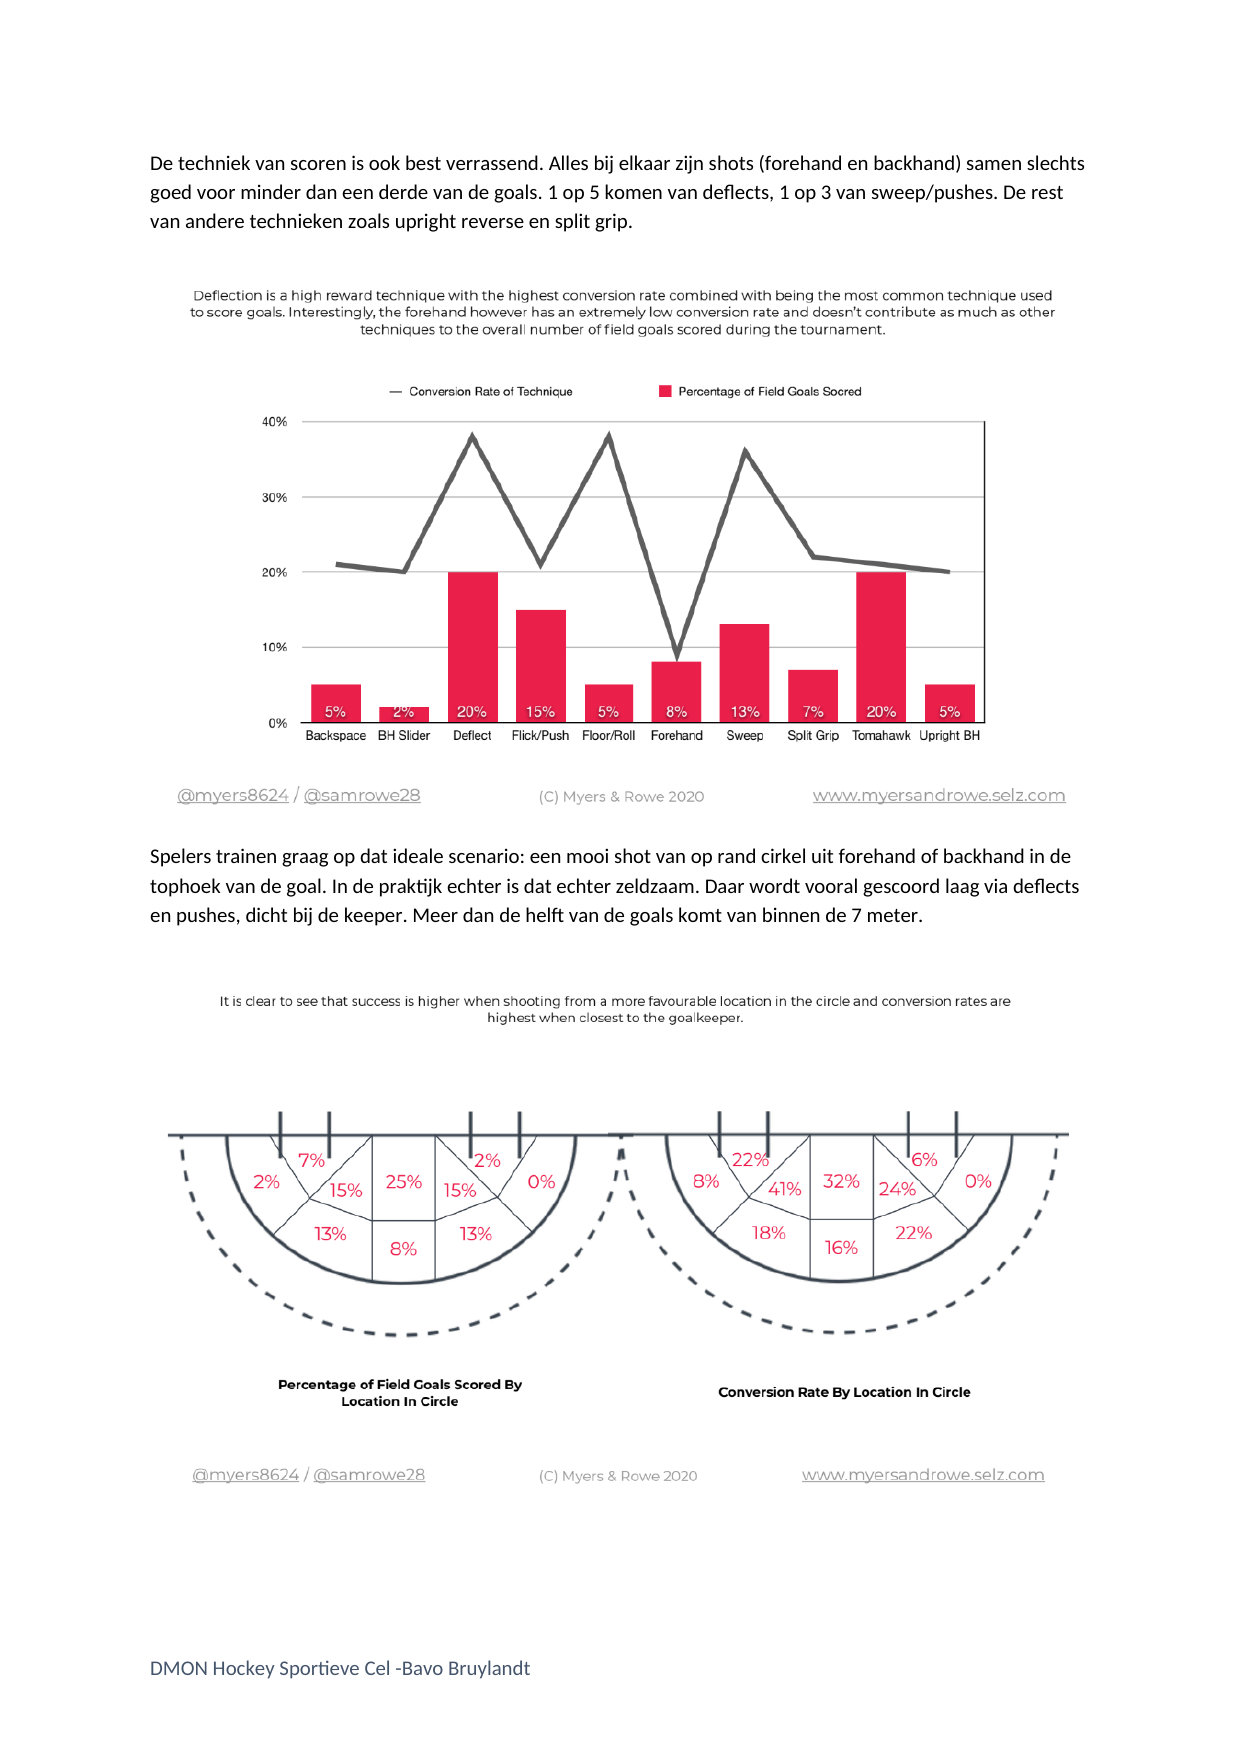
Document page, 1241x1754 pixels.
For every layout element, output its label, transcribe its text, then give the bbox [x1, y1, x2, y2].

text De techniek van scoren is ook best verrassend. Alles bij elkaar zijn shots (forehand en backhand) samen slechts goed voor minder dan een derde van de goals. 1 op 5 komen van deflects, 1 op 3 van sweep/pushes. De rest van andere technieken zoals upright reverse en split grip. [150, 150, 1090, 234]
picture [150, 258, 1091, 819]
picture [150, 952, 1091, 1503]
text Spelers trainen graag op dat ideale scenario: een mooi shot van op rand cirkel uit forehand of backhand in de tophoek van de goal. In de praktijk echter is dat echter zeldzaam. Daar wordt vooral gescoord laag via deflects en pushes, dicht bij de keeper. Meer dan de helft van de goals komt van binnen de 7 meter. [150, 844, 1090, 927]
